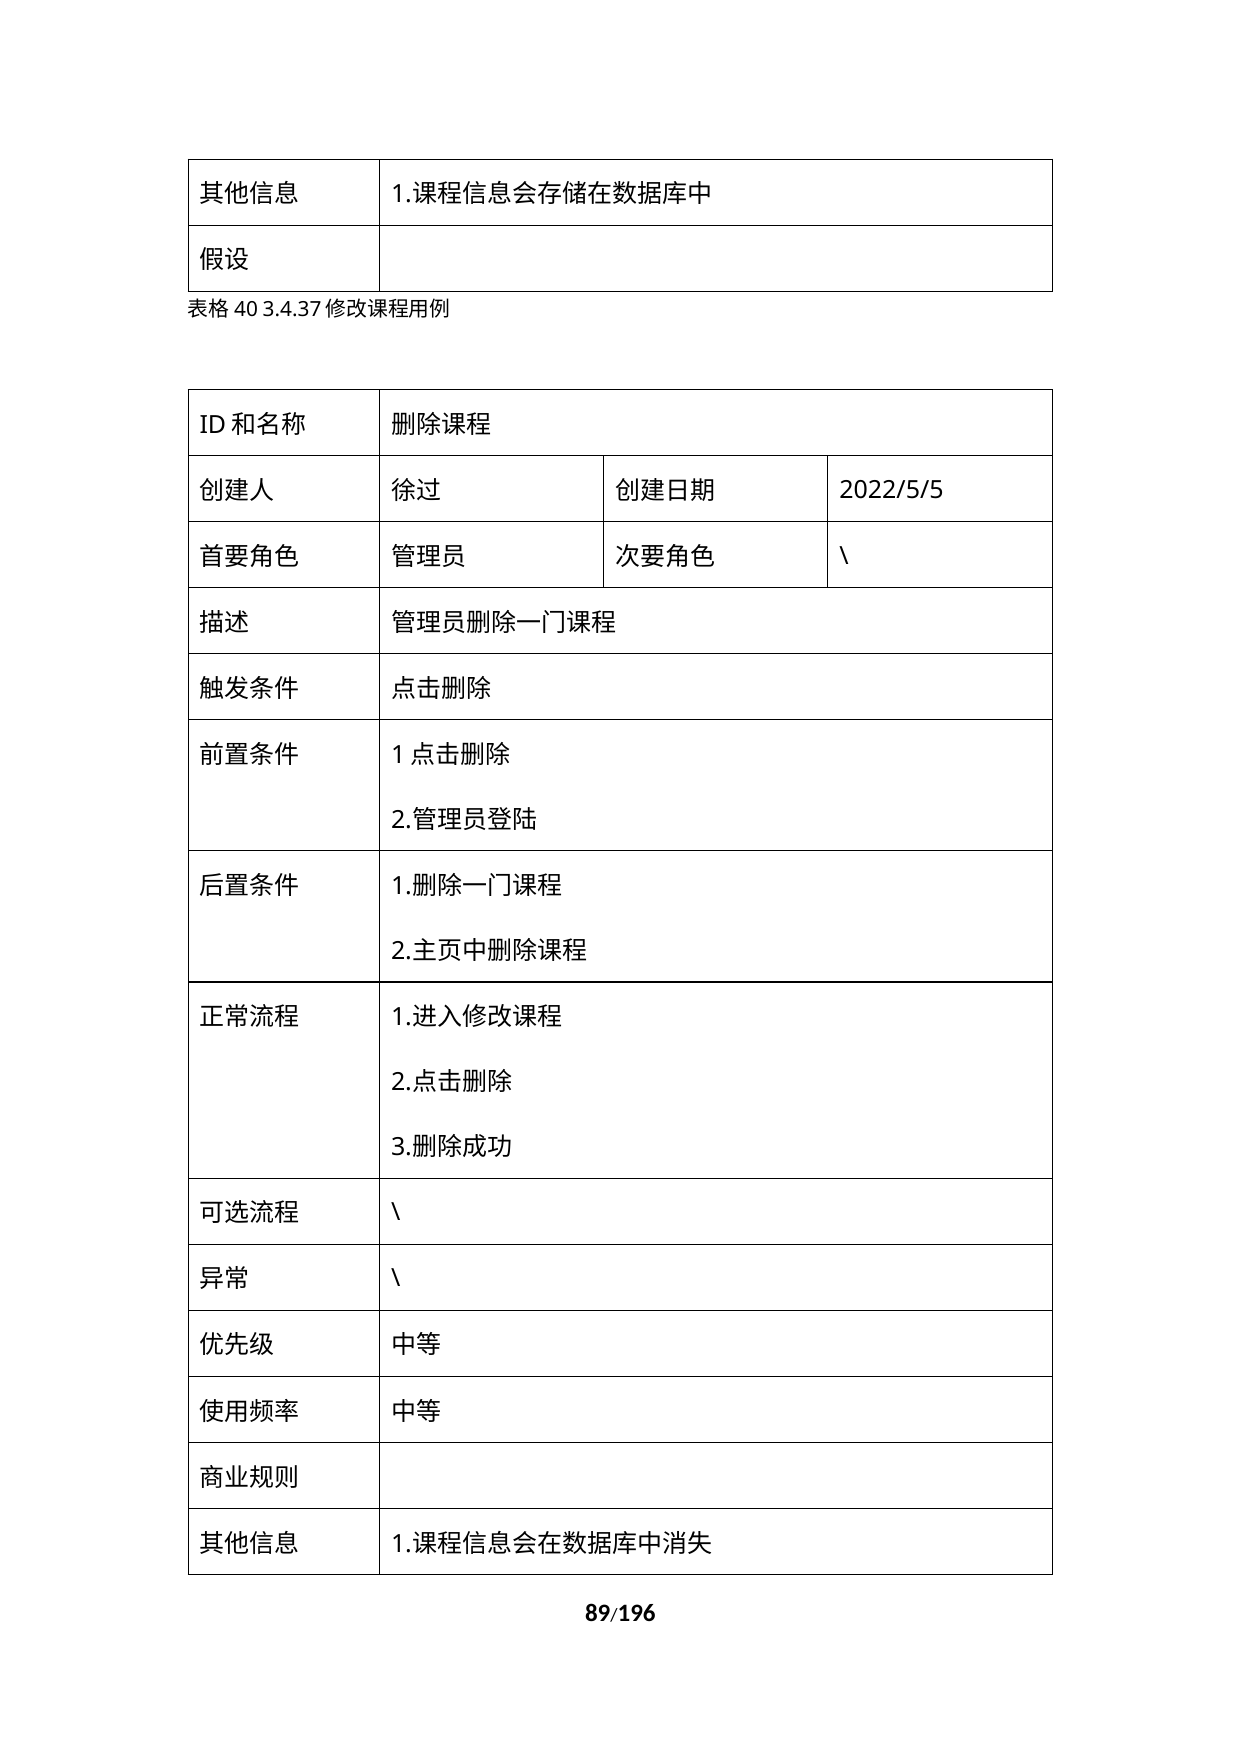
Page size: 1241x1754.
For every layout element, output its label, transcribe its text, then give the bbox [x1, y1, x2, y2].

table_cell 徐过 [380, 456, 603, 521]
table_cell 1.进入修改课程 2.点击删除 3.删除成功 [380, 983, 1052, 1177]
table_cell 创建日期 [604, 456, 827, 521]
table_cell 1.课程信息会在数据库中消失 [380, 1509, 1052, 1574]
table_cell [380, 226, 1052, 291]
table_cell \ [380, 1179, 1052, 1243]
table_cell 中等 [380, 1311, 1052, 1376]
table_cell 管理员删除一门课程 [380, 588, 1052, 653]
table_cell 其他信息 [189, 1509, 379, 1574]
table_cell 点击删除 [380, 654, 1052, 719]
table_cell 首要角色 [189, 522, 379, 587]
table_cell 后置条件 [189, 851, 379, 981]
table_header 删除课程 [380, 390, 1052, 455]
table_cell [380, 1443, 1052, 1508]
table_cell 2022/5/5 [828, 456, 1052, 521]
table_cell 触发条件 [189, 654, 379, 719]
table_cell 次要角色 [604, 522, 827, 587]
table_cell \ [828, 522, 1052, 587]
table_cell 正常流程 [189, 983, 379, 1177]
text 表格 40 3.4.37修改课程用例 [187, 292, 1053, 324]
table_cell 使用频率 [189, 1377, 379, 1442]
table_cell 优先级 [189, 1311, 379, 1376]
table_cell 1.删除一门课程 2.主页中删除课程 [380, 851, 1052, 981]
table_cell 异常 [189, 1245, 379, 1309]
table_cell 1点击删除 2.管理员登陆 [380, 720, 1052, 850]
table_cell \ [380, 1245, 1052, 1309]
table_cell 假设 [189, 226, 379, 291]
table_cell 可选流程 [189, 1179, 379, 1243]
table_cell 中等 [380, 1377, 1052, 1442]
table_cell 管理员 [380, 522, 603, 587]
table_cell 其他信息 [189, 160, 379, 224]
table_cell 创建人 [189, 456, 379, 521]
table_cell 前置条件 [189, 720, 379, 850]
table_cell 商业规则 [189, 1443, 379, 1508]
table_header ID和名称 [189, 390, 379, 455]
table_cell 描述 [189, 588, 379, 653]
table_cell 1.课程信息会存储在数据库中 [380, 160, 1052, 224]
